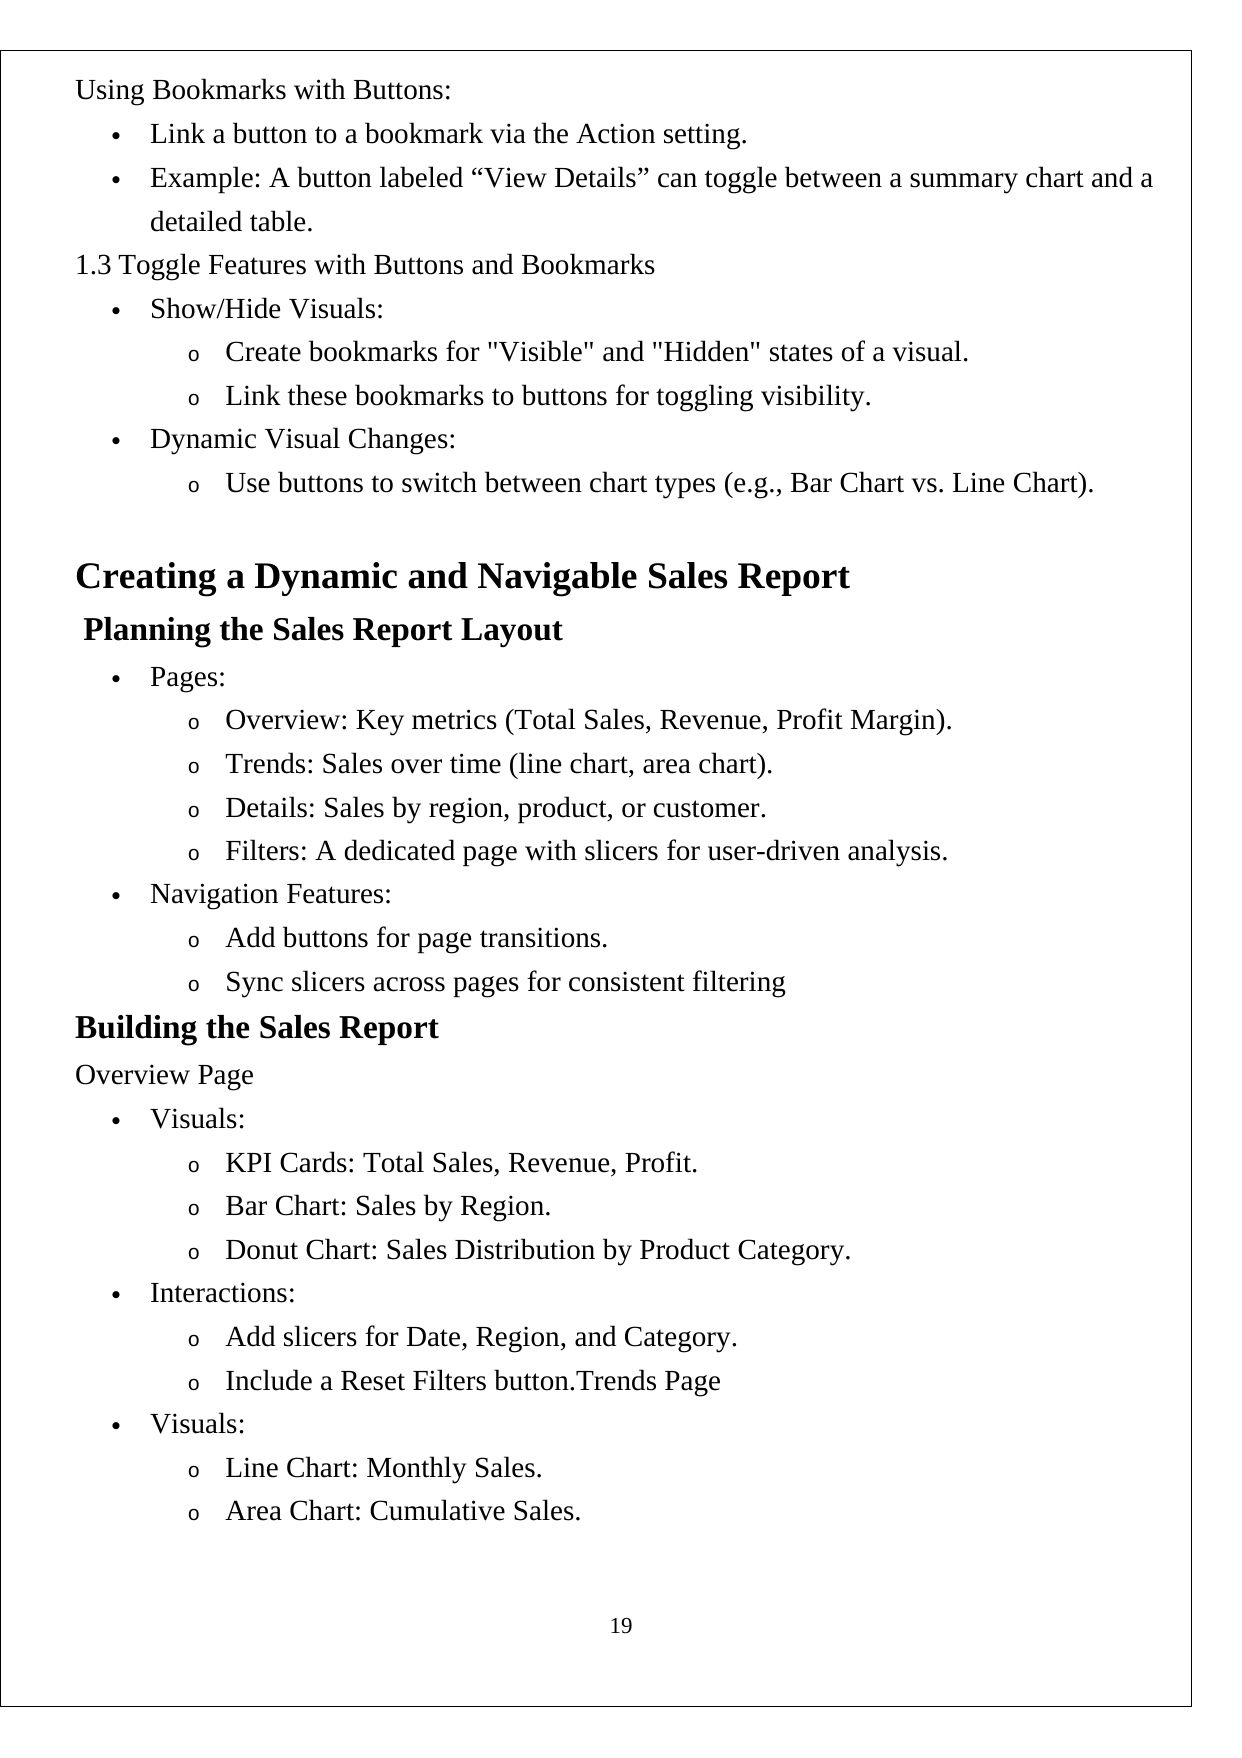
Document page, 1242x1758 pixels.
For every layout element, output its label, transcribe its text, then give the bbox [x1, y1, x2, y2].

list Use buttons to switch between chart types (e.g., Bar Chart vs. Line Chart). [187, 465, 1188, 499]
list Include a Reset Filters button.Trends Page [187, 1363, 1188, 1396]
text Overview Page [75, 1057, 1188, 1091]
list KPI Cards: Total Sales, Revenue, Profit. [187, 1145, 1188, 1178]
list Sync slicers across pages for consistent filtering [187, 964, 1188, 997]
list Visuals: [112, 1101, 1188, 1134]
list Bar Chart: Sales by Region. [187, 1188, 1188, 1222]
list Filters: A dedicated page with slicers for user-driven analysis. [187, 833, 1188, 867]
list Line Chart: Monthly Sales. [187, 1450, 1188, 1483]
list Add slicers for Date, Region, and Category. [187, 1319, 1188, 1353]
list Navigation Features: [112, 877, 1188, 910]
list Link these bookmarks to buttons for toggling visibility. [187, 378, 1188, 412]
list Area Chart: Cumulative Sales. [187, 1493, 1188, 1527]
subtitle Creating a Dynamic and Navigable Sales Report [75, 553, 1188, 596]
list Dynamic Visual Changes: [112, 422, 1188, 455]
list Overview: Key metrics (Total Sales, Revenue, Profit Margin). [187, 702, 1188, 736]
subtitle Building the Sales Report [75, 1008, 1188, 1046]
list Add buttons for page transitions. [187, 920, 1188, 954]
list Show/Hide Visuals: [112, 291, 1188, 324]
list Donut Chart: Sales Distribution by Product Category. [187, 1232, 1188, 1265]
list Interactions: [112, 1275, 1188, 1309]
list Details: Sales by region, product, or customer. [187, 790, 1188, 823]
text Using Bookmarks with Buttons: [75, 72, 1188, 106]
list Visuals: [112, 1406, 1188, 1440]
subtitle Planning the Sales Report Layout [83, 609, 1188, 648]
list Toggle Features with Buttons and Bookmarks [75, 248, 1188, 281]
list Link a button to a bookmark via the Action setting. [112, 117, 1188, 150]
list Pages: [112, 659, 1188, 692]
list Example: A button labeled “View Details” can toggle between a summary chart and a detailed table. [112, 161, 1154, 238]
list Trends: Sales over time (line chart, area chart). [187, 746, 1188, 779]
list Create bookmarks for "Visible" and "Hidden" states of a visual. [187, 334, 1188, 368]
